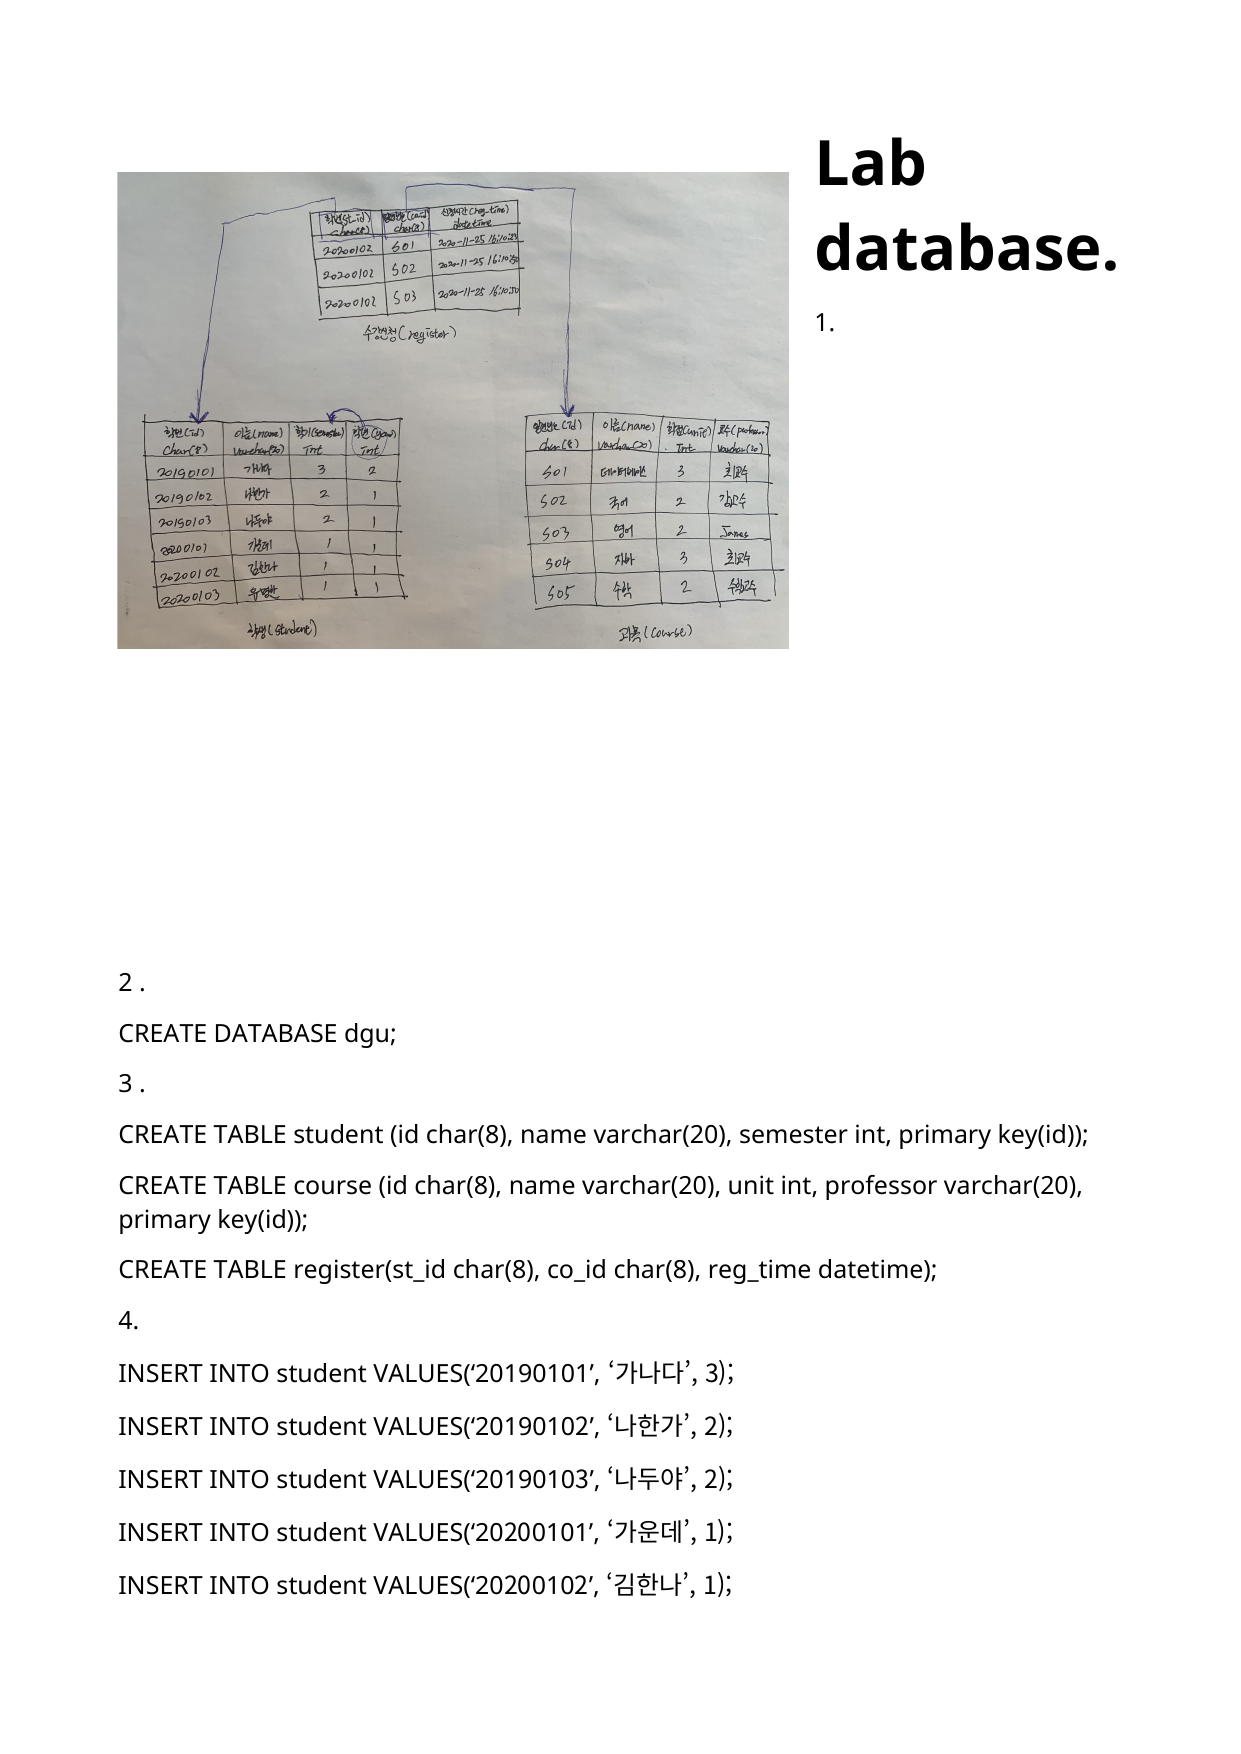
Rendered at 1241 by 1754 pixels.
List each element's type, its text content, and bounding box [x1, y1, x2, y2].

text CREATE TABLE register(st_id char(8), co_id char(8), reg_time datetime); [118, 1252, 1122, 1286]
text Lab database. [118, 118, 1122, 288]
text INSERT INTO student VALUES(‘20190102’, ‘나한가’, 2); [118, 1407, 1122, 1443]
text INSERT INTO student VALUES(‘20200101’, ‘가운데’, 1); [118, 1512, 1122, 1549]
text CREATE TABLE course (id char(8), name varchar(20), unit int, professor varchar(20), primary key(id)); [118, 1167, 1122, 1236]
text 2 . [118, 964, 1122, 998]
text 1. [787, 305, 1122, 339]
text CREATE TABLE student (id char(8), name varchar(20), semester int, primary key(id)); [118, 1117, 1122, 1151]
picture [118, 173, 787, 647]
text 4. [118, 1303, 1122, 1337]
text CREATE DATABASE dgu; [118, 1015, 1122, 1049]
text INSERT INTO student VALUES(‘20190101’, ‘가나다’, 3); [118, 1354, 1122, 1390]
text 3 . [118, 1066, 1122, 1100]
text INSERT INTO student VALUES(‘20190103’, ‘나두야’, 2); [118, 1459, 1122, 1496]
text INSERT INTO student VALUES(‘20200102’, ‘김한나’, 1); [118, 1565, 1122, 1602]
